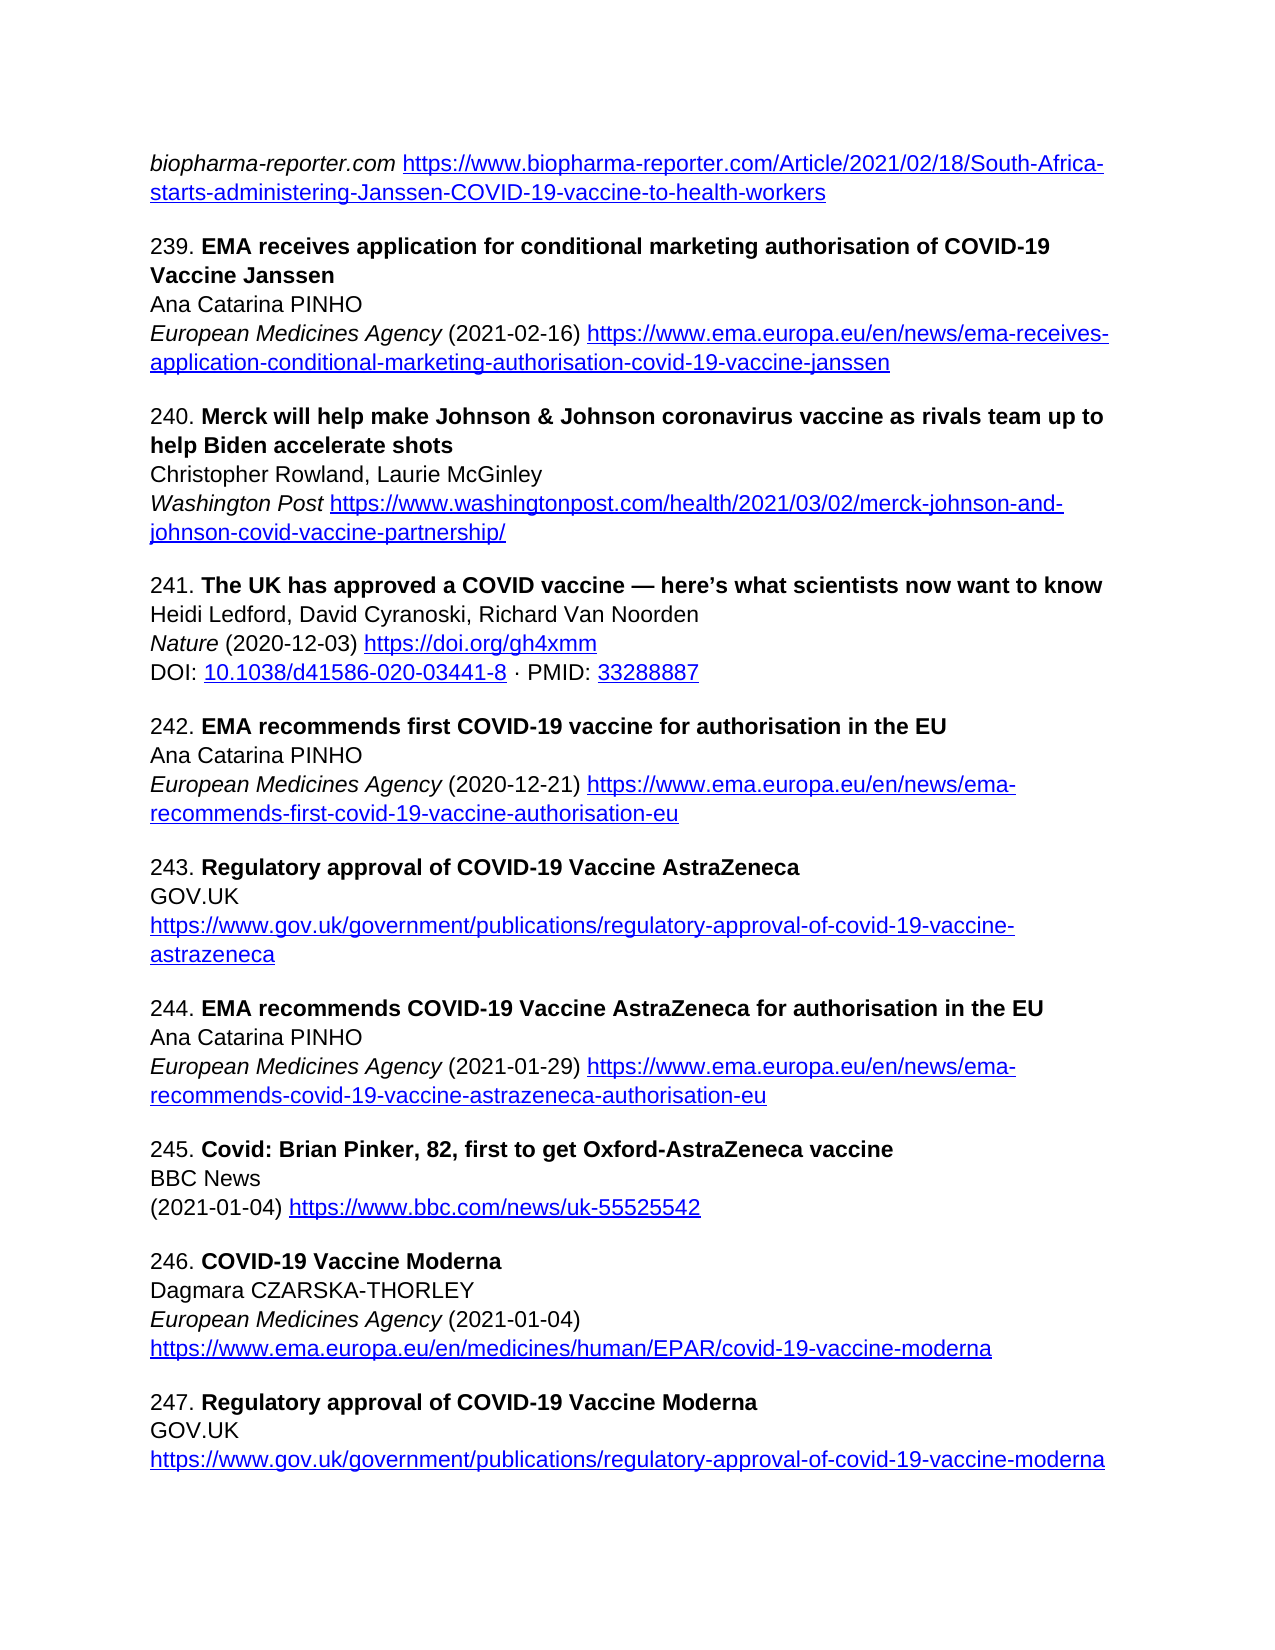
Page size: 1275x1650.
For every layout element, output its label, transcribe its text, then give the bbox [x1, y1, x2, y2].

text 243. Regulatory approval of COVID-19 Vaccine AstraZeneca GOV.UK https://www.gov.uk/government/publications/regulatory-approval-of-covid-19-vaccine-astrazeneca [150, 854, 1125, 967]
text 241. The UK has approved a COVID vaccine — here’s what scientists now want to know Heidi Ledford, David Cyranoski, Richard Van Noorden Nature (2020-12-03) https://doi.org/gh4xmm DOI: 10.1038/d41586-020-03441-8 · PMID: 33288887 [150, 572, 1125, 686]
text 242. EMA recommends first COVID-19 vaccine for authorisation in the EU Ana Catarina PINHO European Medicines Agency (2020-12-21) https://www.ema.europa.eu/en/news/ema-recommends-first-covid-19-vaccine-authorisation-eu [150, 713, 1125, 827]
text 245. Covid: Brian Pinker, 82, first to get Oxford-AstraZeneca vaccine BBC News (2021-01-04) https://www.bbc.com/news/uk-55525542 [150, 1136, 1125, 1220]
text 244. EMA recommends COVID-19 Vaccine AstraZeneca for authorisation in the EU Ana Catarina PINHO European Medicines Agency (2021-01-29) https://www.ema.europa.eu/en/news/ema-recommends-covid-19-vaccine-astrazeneca-authorisation-eu [150, 995, 1125, 1108]
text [150, 150, 1125, 205]
text 239. EMA receives application for conditional marketing authorisation of COVID-19 Vaccine Janssen Ana Catarina PINHO European Medicines Agency (2021-02-16) https://www.ema.europa.eu/en/news/ema-receives-application-conditional-marketing-authorisation-covid-19-vaccine-janssen [150, 233, 1125, 375]
text 246. COVID-19 Vaccine Moderna Dagmara CZARSKA-THORLEY European Medicines Agency (2021-01-04) https://www.ema.europa.eu/en/medicines/human/EPAR/covid-19-vaccine-moderna [150, 1248, 1125, 1361]
text 247. Regulatory approval of COVID-19 Vaccine Moderna GOV.UK https://www.gov.uk/government/publications/regulatory-approval-of-covid-19-vaccine-moderna [150, 1388, 1125, 1473]
text 240. Merck will help make Johnson & Johnson coronavirus vaccine as rivals team up to help Biden accelerate shots Christopher Rowland, Laurie McGinley Washington Post https://www.washingtonpost.com/health/2021/03/02/merck-johnson-and-johnson-covid-vaccine-partnership/ [150, 403, 1125, 545]
